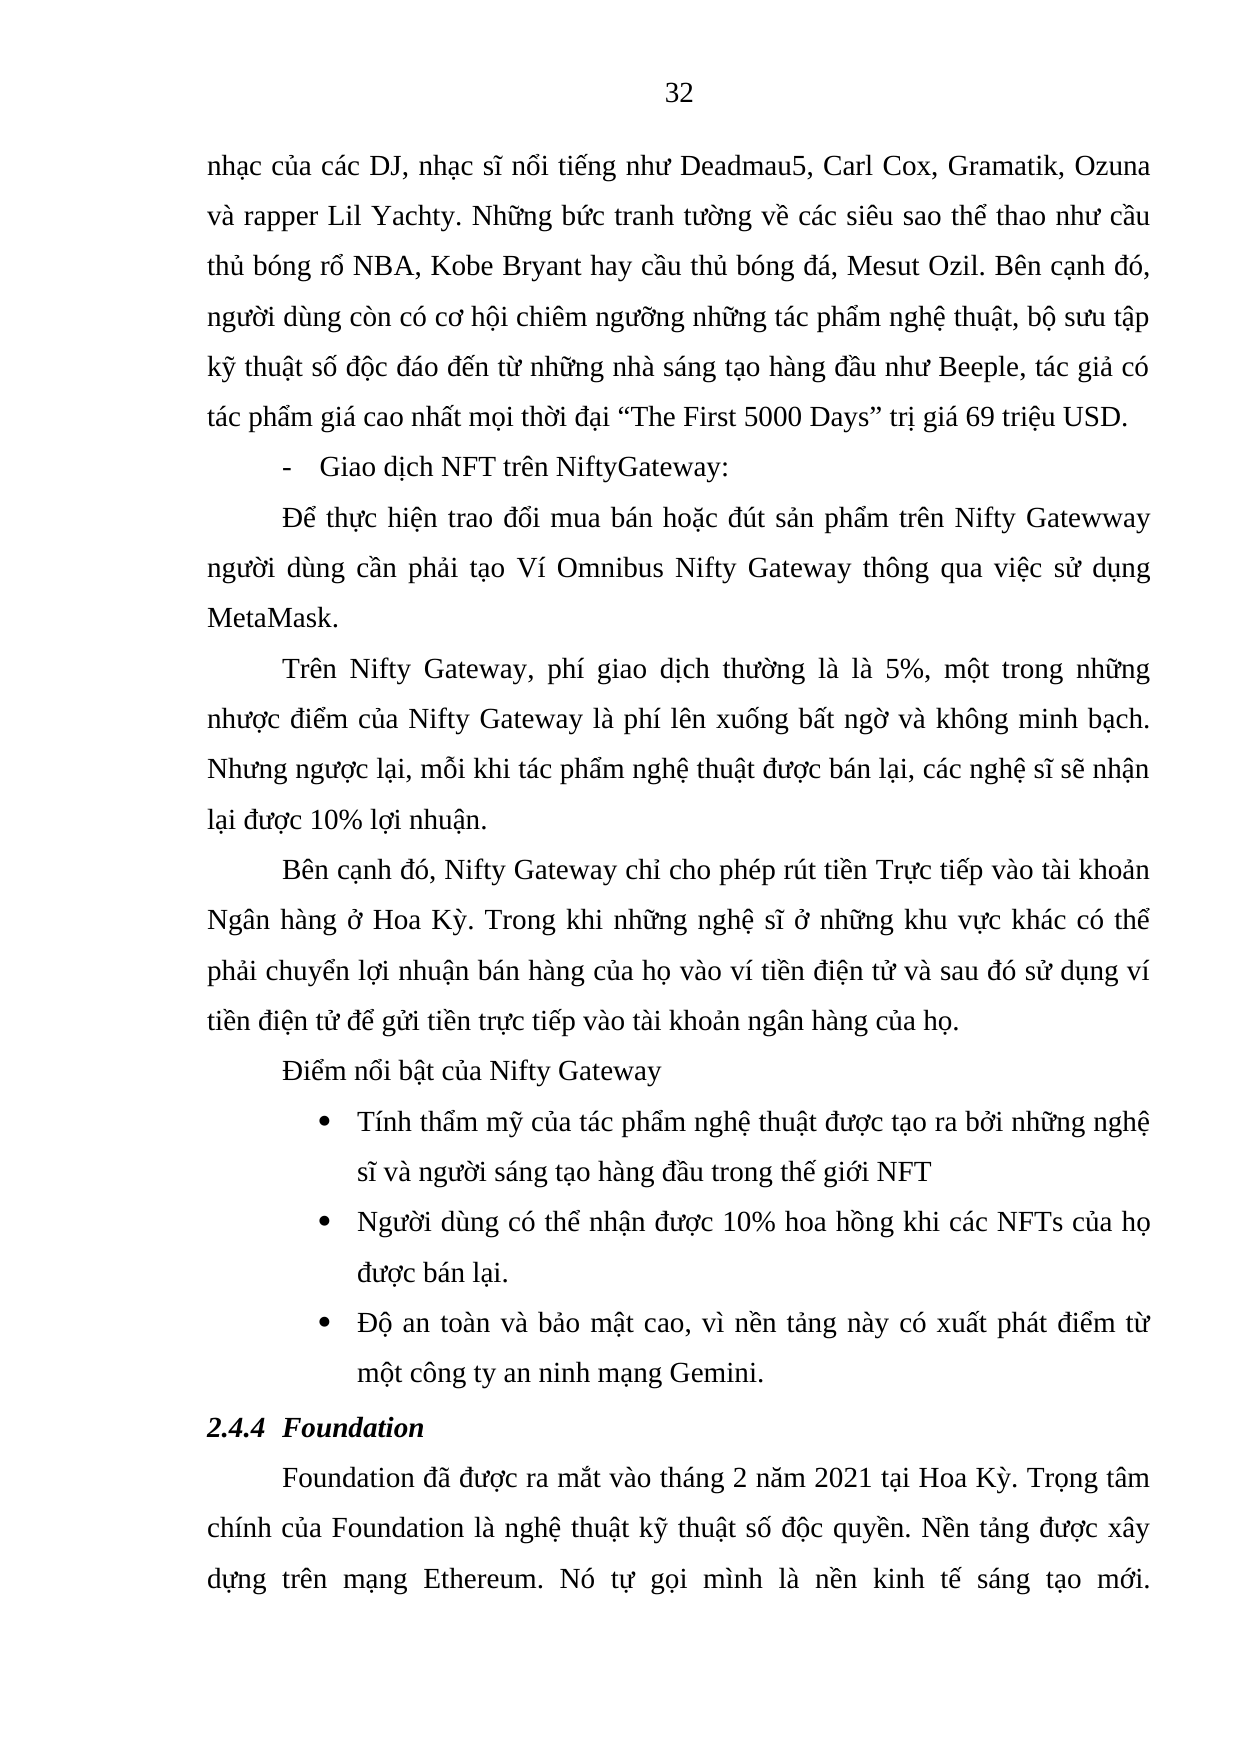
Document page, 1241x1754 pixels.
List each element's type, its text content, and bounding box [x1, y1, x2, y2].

text Trên Nifty Gateway, phí giao dịch thường là là 5%, một trong những nhược điểm của Nifty Gateway là phí lên xuống bất ngờ và không minh bạch. Nhưng ngược lại, mỗi khi tác phẩm nghệ thuật được bán lại, các nghệ sĩ sẽ nhận lại được 10% lợi nhuận. [207, 651, 1152, 835]
text Điểm nổi bật của Nifty Gateway [207, 1053, 1152, 1087]
text Bên cạnh đó, Nifty Gateway chỉ cho phép rút tiền Trực tiếp vào tài khoản Ngân hàng ở Hoa Kỳ. Trong khi những nghệ sĩ ở những khu vực khác có thể phải chuyển lợi nhuận bán hàng của họ vào ví tiền điện tử và sau đó sử dụng ví tiền điện tử để gửi tiền trực tiếp vào tài khoản ngân hàng của họ. [207, 852, 1152, 1037]
list Tính thẩm mỹ của tác phẩm nghệ thuật được tạo ra bởi những nghệ sĩ và người sáng tạo hàng đầu trong thế giới NFT [319, 1104, 1152, 1188]
text Để thực hiện trao đổi mua bán hoặc đút sản phẩm trên Nifty Gatewway người dùng cần phải tạo Ví Omnibus Nifty Gateway thông qua việc sử dụng MetaMask. [207, 500, 1152, 634]
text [207, 148, 1152, 433]
subtitle Foundation [207, 1410, 1152, 1443]
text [207, 1460, 1152, 1594]
list Giao dịch NFT trên NiftyGateway: [282, 449, 1152, 483]
list Người dùng có thể nhận được 10% hoa hồng khi các NFTs của họ được bán lại. [319, 1204, 1152, 1288]
list Độ an toàn và bảo mật cao, vì nền tảng này có xuất phát điểm từ một công ty an ninh mạng Gemini. [319, 1305, 1152, 1389]
